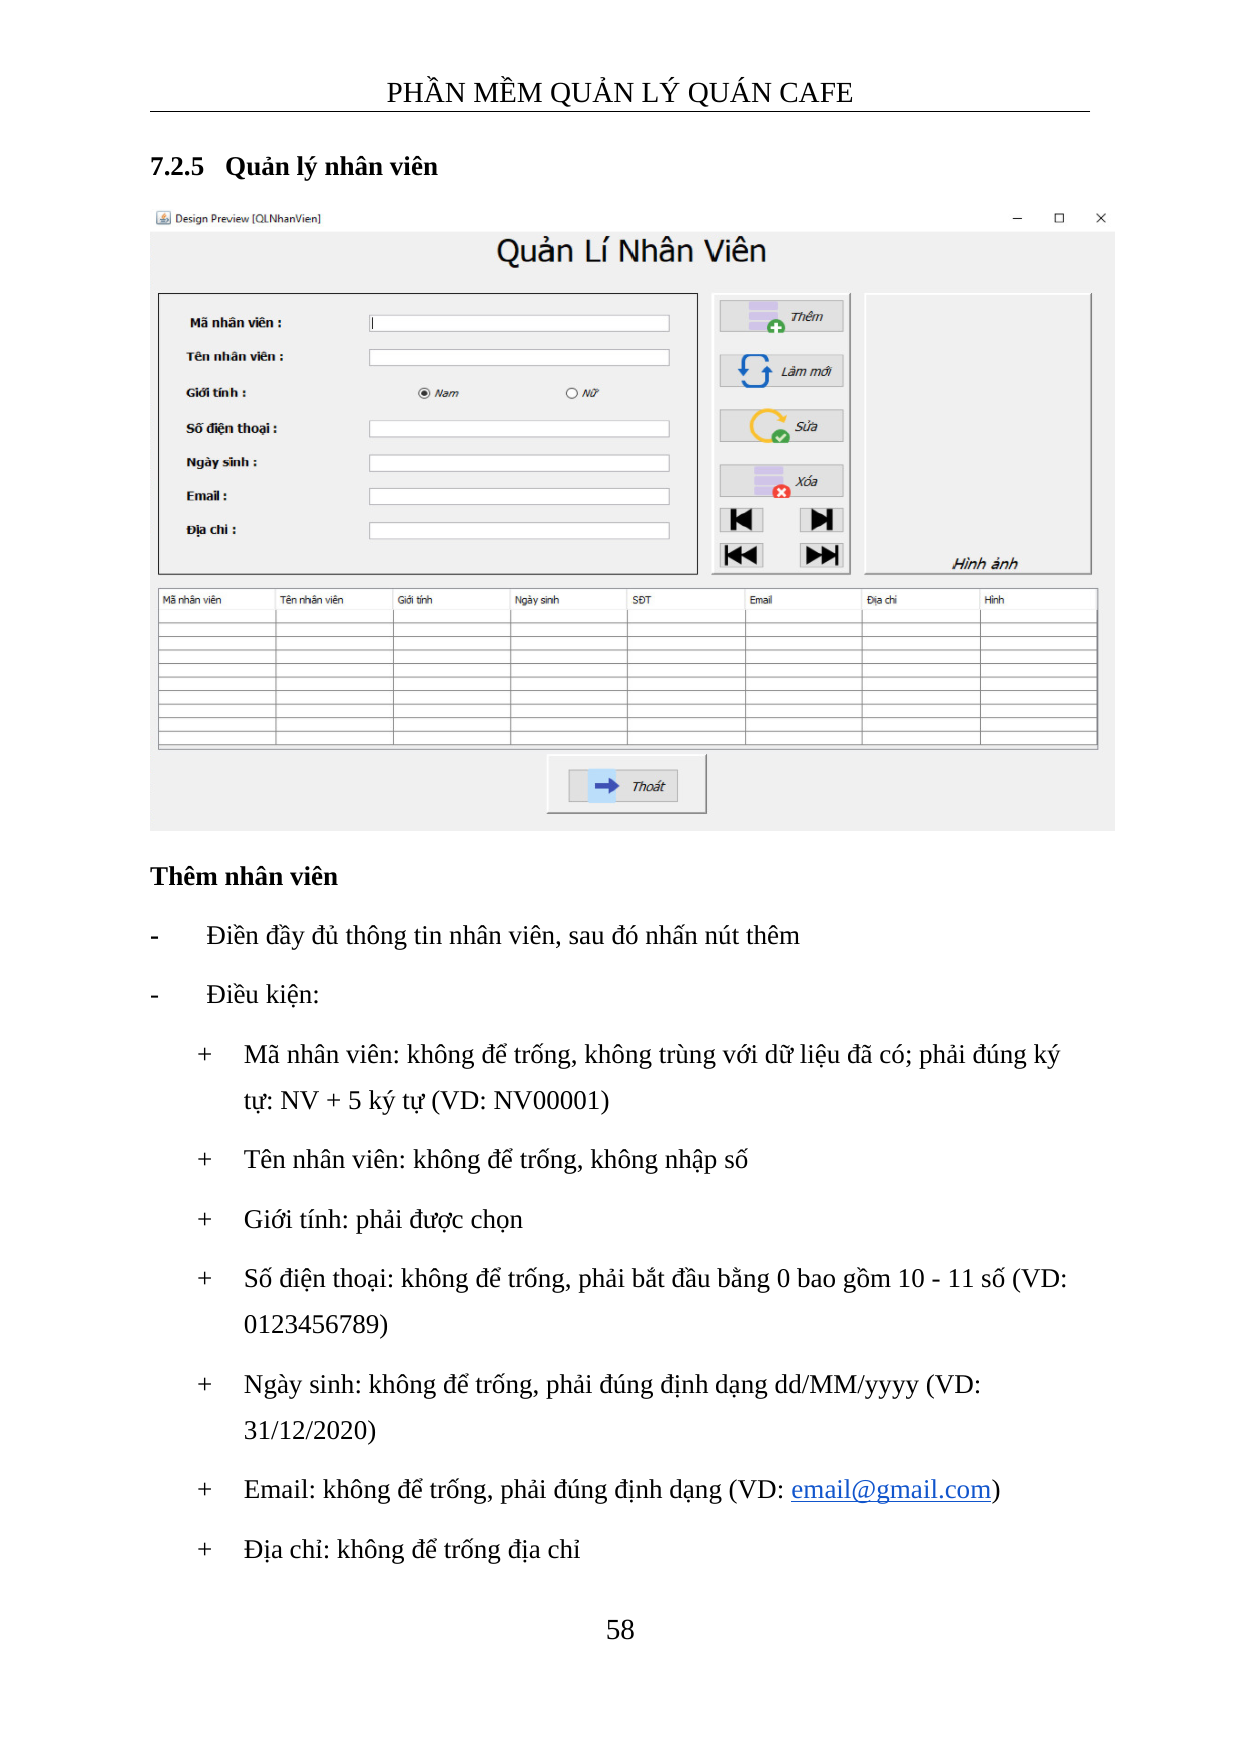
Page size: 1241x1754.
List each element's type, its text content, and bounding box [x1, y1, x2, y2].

list Số điện thoại: không để trống, phải bắt đầu bằng 0 bao gồm 10 - 11 số (VD: 0123456789) [197, 1262, 1090, 1340]
list Email: không để trống, phải đúng định dạng (VD: email@gmail.com) [197, 1473, 1090, 1505]
list Mã nhân viên: không để trống, không trùng với dữ liệu đã có; phải đúng ký tự: NV + 5 ký tự (VD: NV00001) [197, 1038, 1090, 1116]
list Ngày sinh: không để trống, phải đúng định dạng dd/MM/yyyy (VD: 31/12/2020) [197, 1368, 1090, 1446]
list Giới tính: phải được chọn [197, 1203, 1090, 1234]
list Địa chỉ: không để trống địa chỉ [197, 1533, 1090, 1564]
picture [150, 209, 1115, 831]
text Thêm nhân viên [150, 860, 1090, 891]
list Tên nhân viên: không để trống, không nhập số [197, 1143, 1090, 1175]
list Quản lý nhân viên [150, 150, 1090, 181]
list Điều kiện: [150, 978, 1090, 1010]
list Điền đầy đủ thông tin nhân viên, sau đó nhấn nút thêm [150, 919, 1090, 951]
